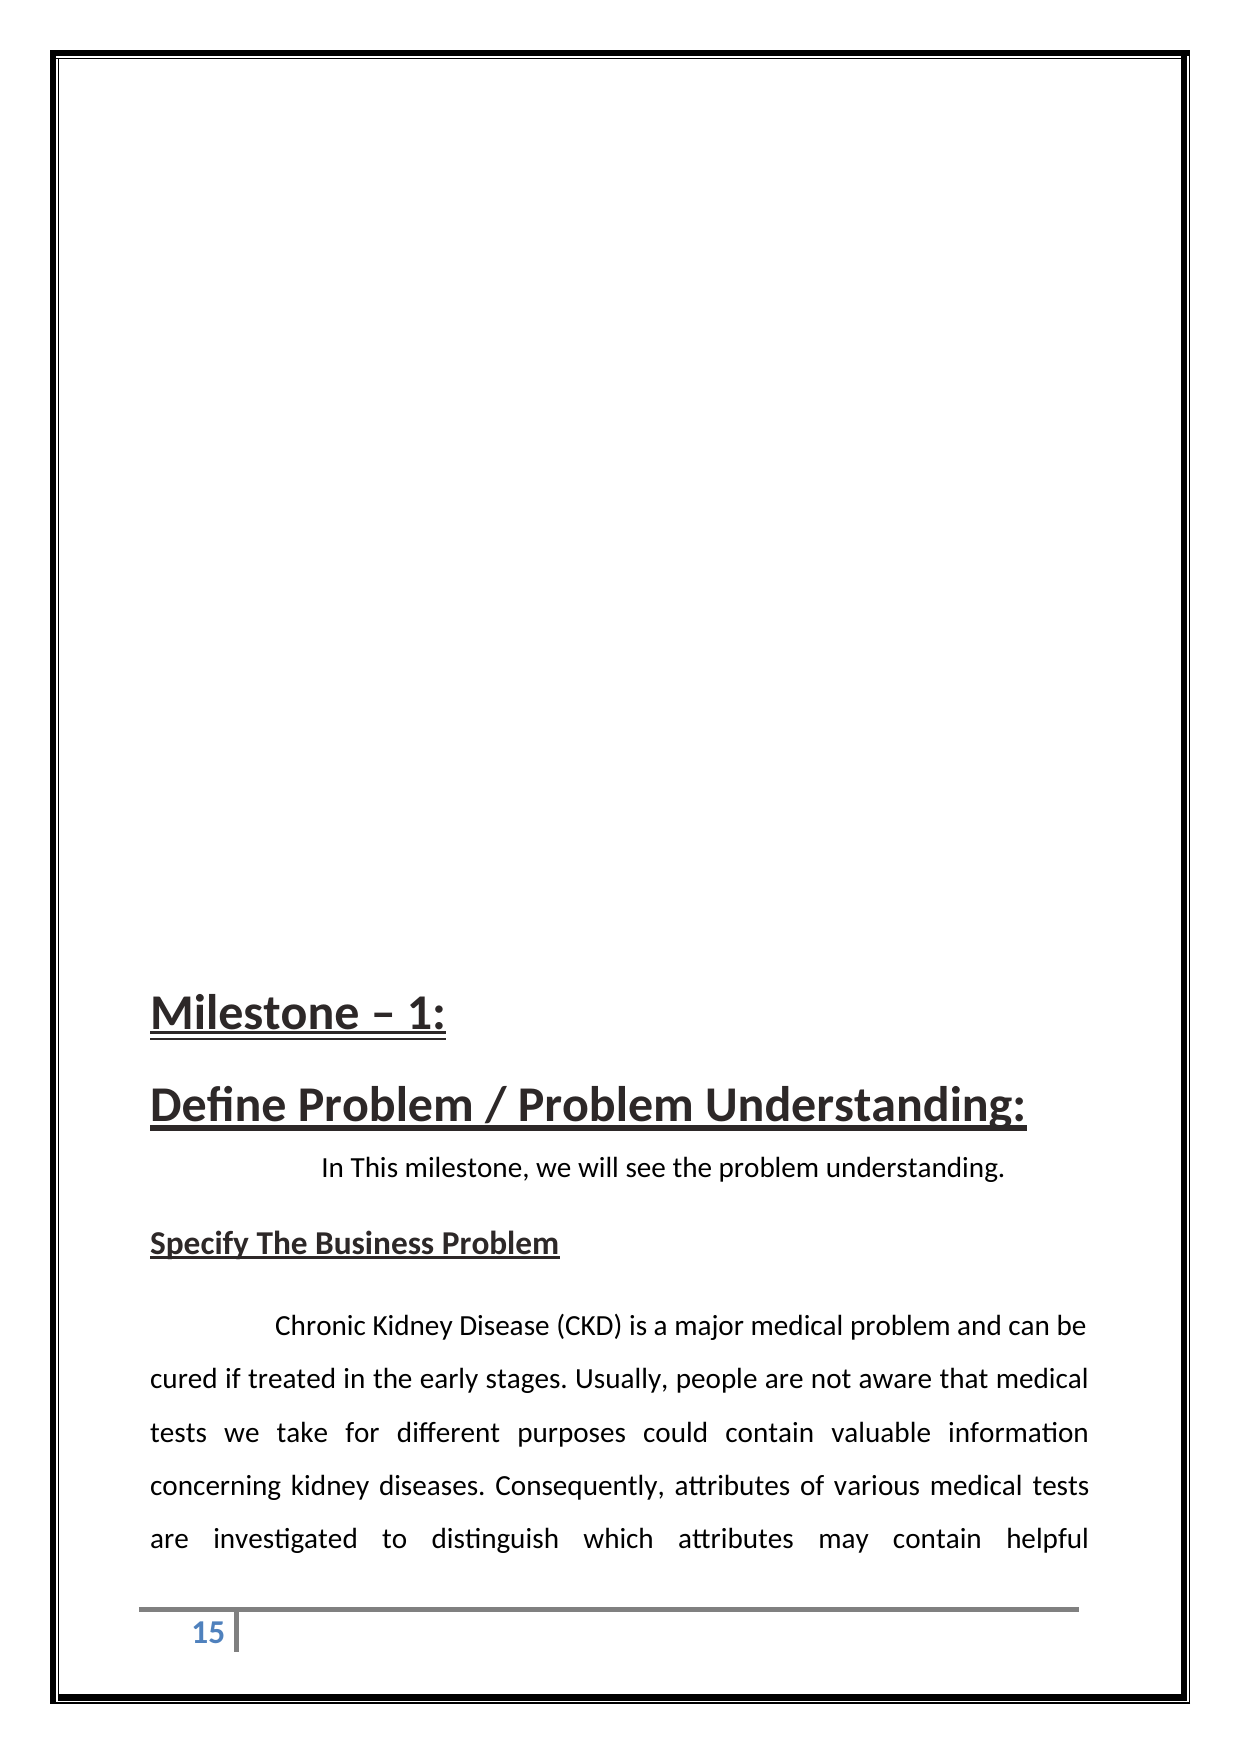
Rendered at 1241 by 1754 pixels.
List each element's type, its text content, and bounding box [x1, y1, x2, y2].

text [150, 1307, 1090, 1556]
text In This milestone, we will see the problem understanding. [150, 1149, 1090, 1185]
subtitle Define Problem / Problem Understanding: [150, 1073, 1090, 1134]
subtitle Specify The Business Problem [150, 1216, 1090, 1262]
subtitle Milestone – 1: [150, 981, 1090, 1042]
